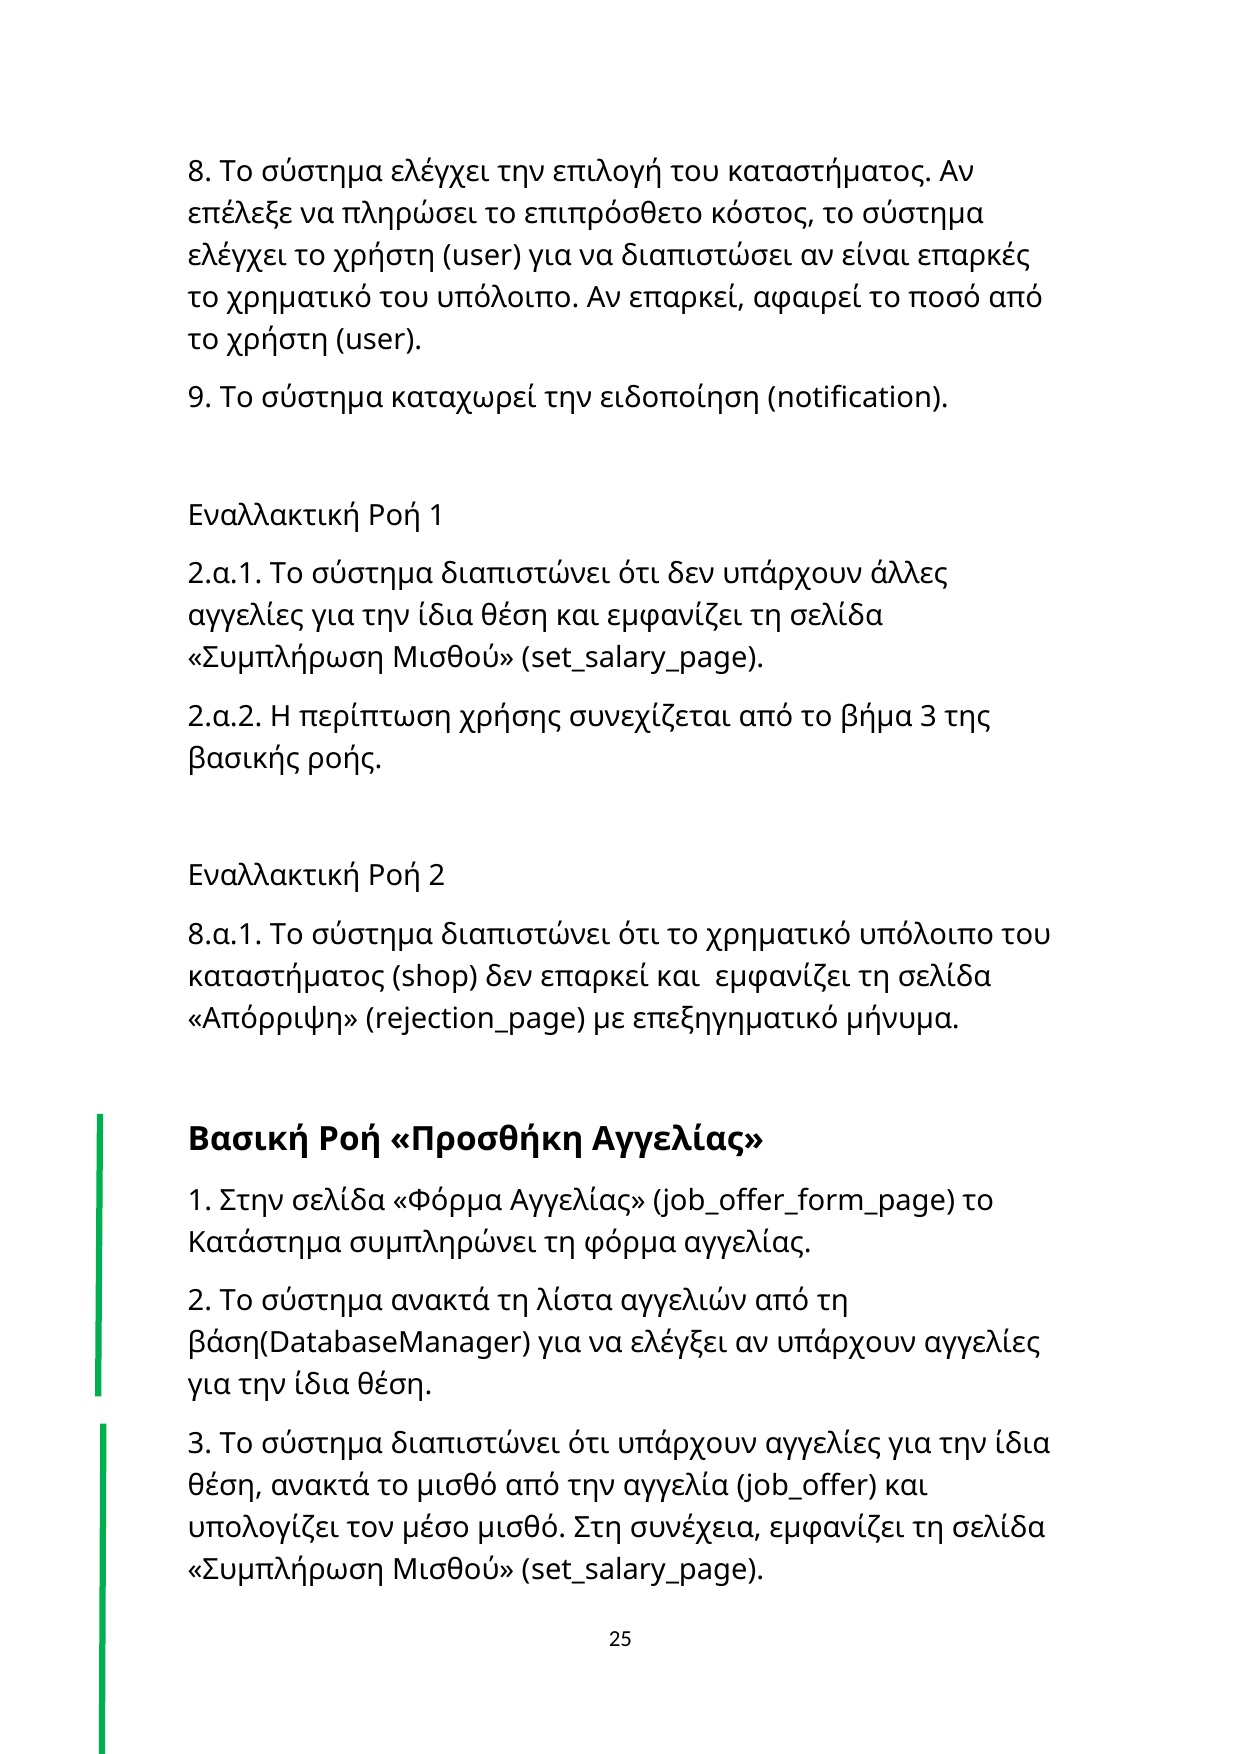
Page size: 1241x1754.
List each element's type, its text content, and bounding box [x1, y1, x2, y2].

text Εναλλακτική Ροή 2 [187, 854, 1053, 894]
text Εναλλακτική Ροή 1 [187, 494, 1053, 533]
text 1. Στην σελίδα «Φόρμα Αγγελίας» (job_offer_form_page) το Κατάστημα συμπληρώνει τη φόρμα αγγελίας. [187, 1179, 1053, 1261]
text Βασική Ροή «Προσθήκη Αγγελίας» [187, 1114, 1053, 1160]
text 8. Το σύστημα ελέγχει την επιλογή του καταστήματος. Αν επέλεξε να πληρώσει το επιπρόσθετο κόστος, το σύστημα ελέγχει το χρήστη (user) για να διαπιστώσει αν είναι επαρκές το χρηματικό του υπόλοιπο. Αν επαρκεί, αφαιρεί το ποσό από το χρήστη (user). [187, 150, 1053, 358]
text 2.α.2. Η περίπτωση χρήσης συνεχίζεται από το βήμα 3 της βασικής ροής. [187, 695, 1053, 777]
text 2.α.1. Το σύστημα διαπιστώνει ότι δεν υπάρχουν άλλες αγγελίες για την ίδια θέση και εμφανίζει τη σελίδα «Συμπλήρωση Μισθού» (set_salary_page). [187, 552, 1053, 676]
text 8.α.1. Το σύστημα διαπιστώνει ότι το χρηματικό υπόλοιπο του καταστήματος (shop) δεν επαρκεί και εμφανίζει τη σελίδα «Απόρριψη» (rejection_page) με επεξηγηματικό μήνυμα. [187, 913, 1053, 1037]
text 9. To σύστημα καταχωρεί την ειδοποίηση (notification). [187, 377, 1053, 416]
text 2. Το σύστημα ανακτά τη λίστα αγγελιών από τη βάση(DatabaseManager) για να ελέγξει αν υπάρχουν αγγελίες για την ίδια θέση. [187, 1280, 1053, 1403]
text 3. Το σύστημα διαπιστώνει ότι υπάρχουν αγγελίες για την ίδια θέση, ανακτά το μισθό από την αγγελία (job_offer) και υπολογίζει τον μέσο μισθό. Στη συνέχεια, εμφανίζει τη σελίδα «Συμπλήρωση Μισθού» (set_salary_page). [187, 1422, 1053, 1588]
